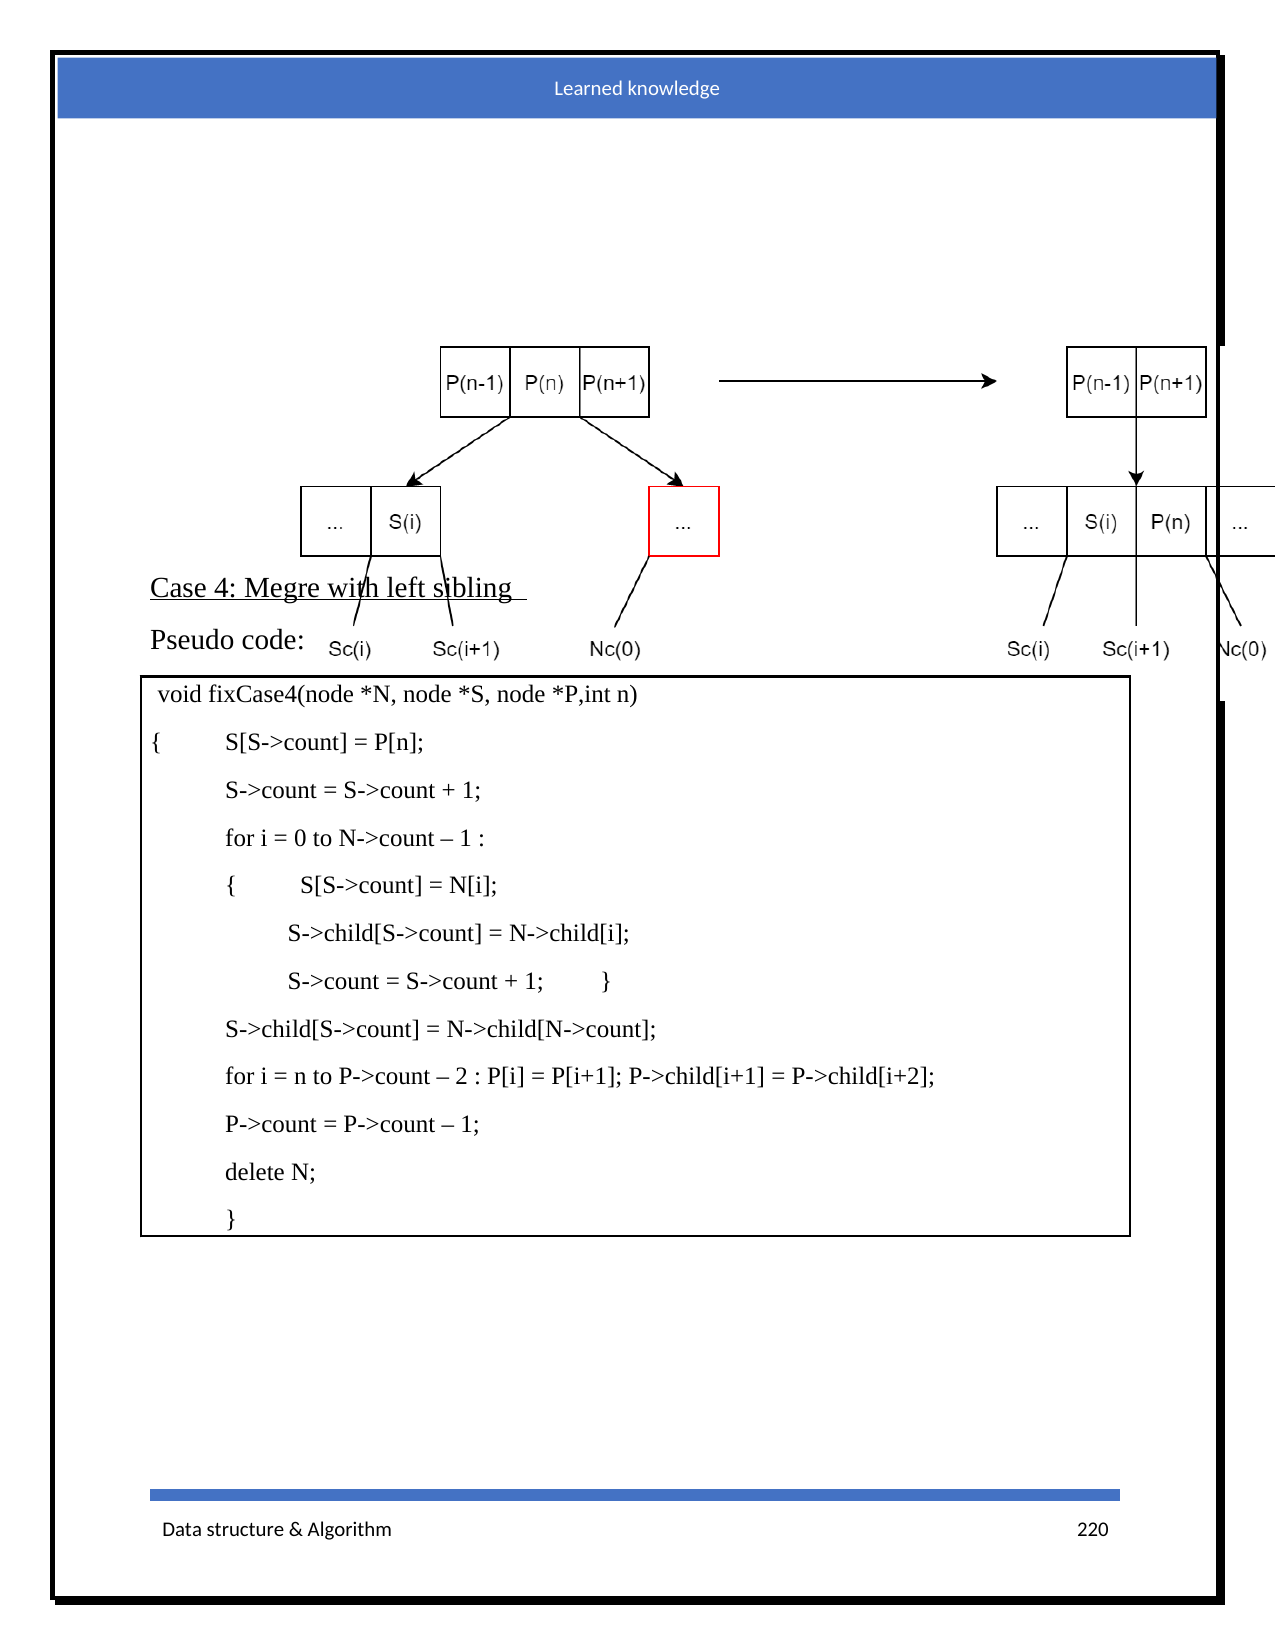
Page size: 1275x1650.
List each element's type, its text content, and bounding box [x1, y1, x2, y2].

text S->child[S->count] = N->child[N->count]; [142, 1009, 1129, 1042]
text delete N; [142, 1153, 1129, 1186]
text P->count = P->count – 1; [142, 1105, 1129, 1138]
text Pseudo code: [150, 622, 300, 656]
text void fixCase4(node *N, node *S, node *P,int n) [142, 678, 1129, 708]
text S->count = S->count + 1; } [142, 962, 1129, 995]
text S->child[S->count] = N->child[i]; [142, 914, 1129, 947]
text { S[S->count] = N[i]; [142, 866, 1129, 899]
text } [142, 1200, 1129, 1235]
text for i = n to P->count – 2 : P[i] = P[i+1]; P->child[i+1] = P->child[i+2]; [142, 1057, 1129, 1090]
text { S[S->count] = P[n]; [142, 723, 1129, 756]
text for i = 0 to N->count – 1 : [142, 819, 1129, 852]
text Case 4: Megre with left sibling [150, 570, 300, 599]
text S->count = S->count + 1; [142, 771, 1129, 804]
